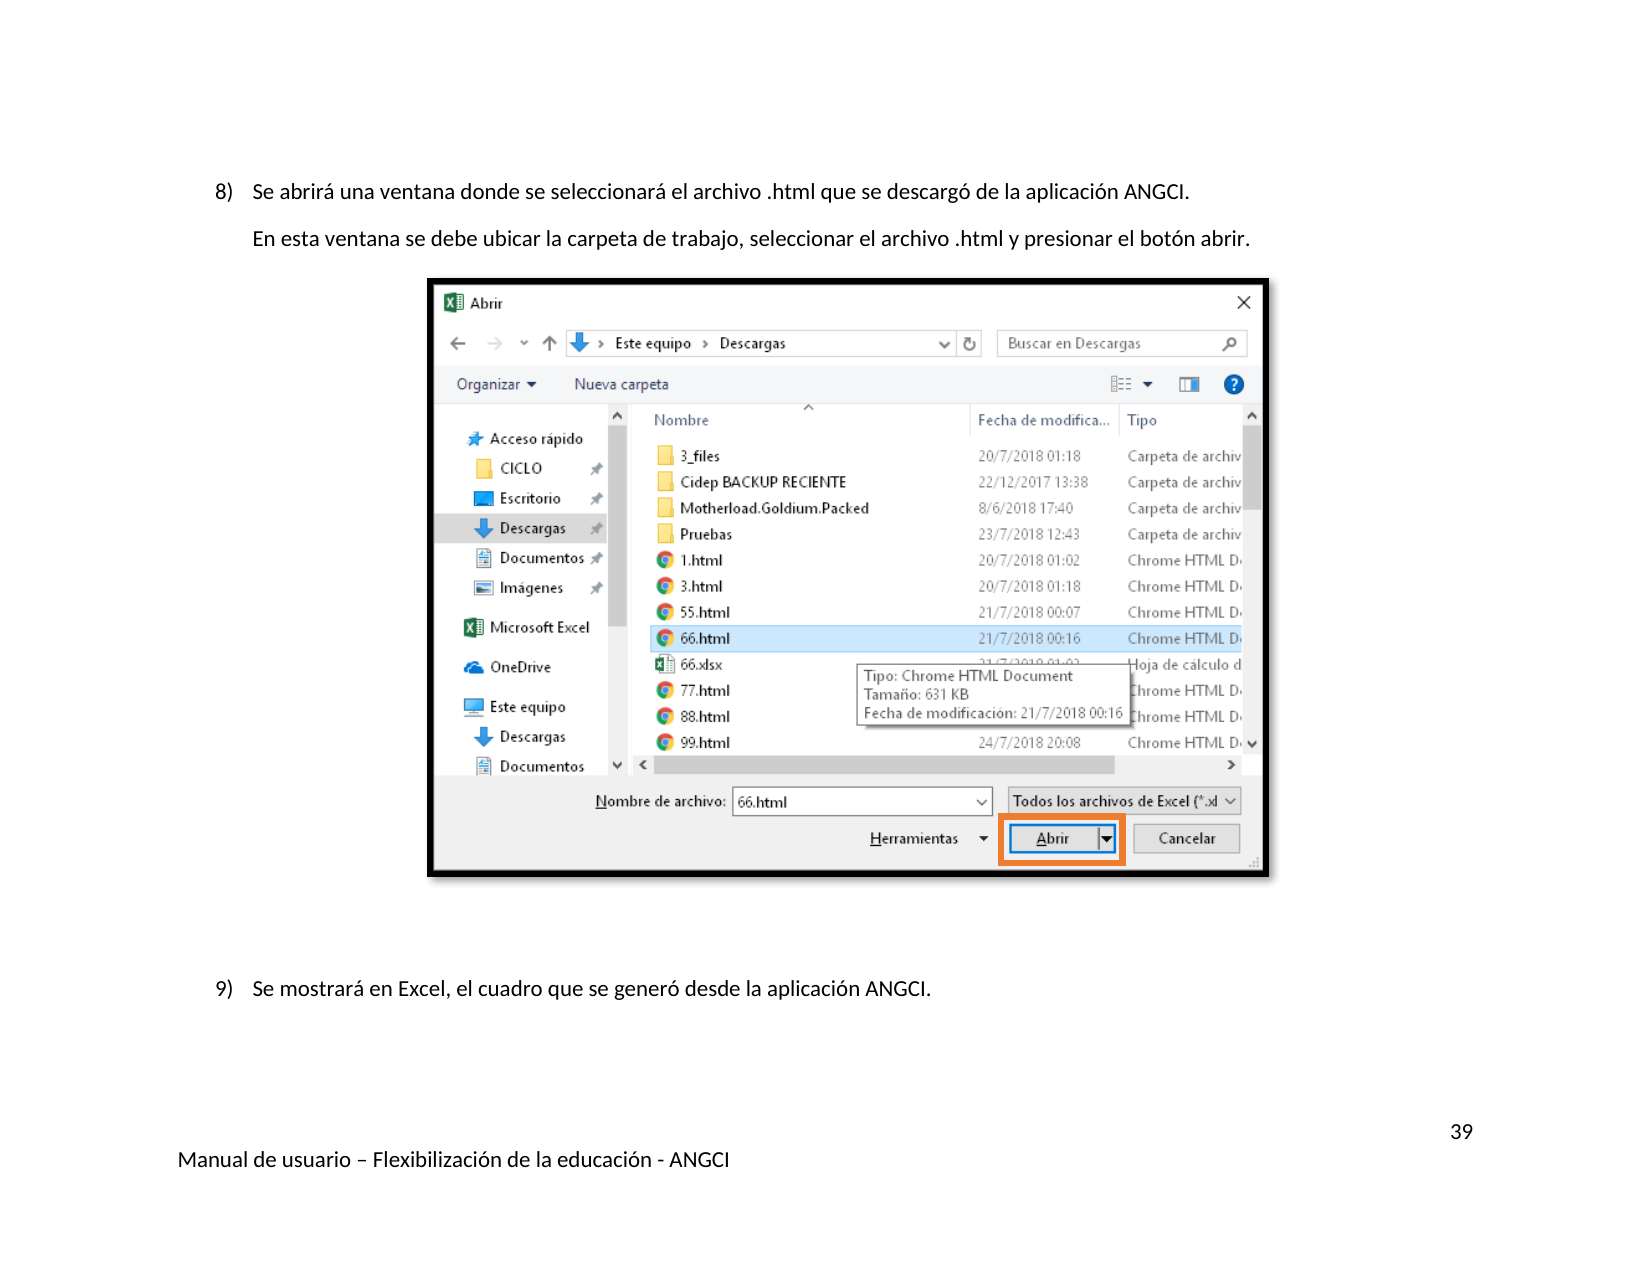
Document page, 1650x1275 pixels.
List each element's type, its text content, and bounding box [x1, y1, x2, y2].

list Se abrirá una ventana donde se seleccionará el archivo .html que se descargó de la aplicación ANGCI. [215, 177, 1473, 205]
picture [433, 284, 1263, 871]
text En esta ventana se debe ubicar la carpeta de trabajo, seleccionar el archivo .html y presionar el botón abrir. [252, 224, 1473, 252]
list Se mostrará en Excel, el cuadro que se generó desde la aplicación ANGCI. [215, 974, 1473, 1002]
